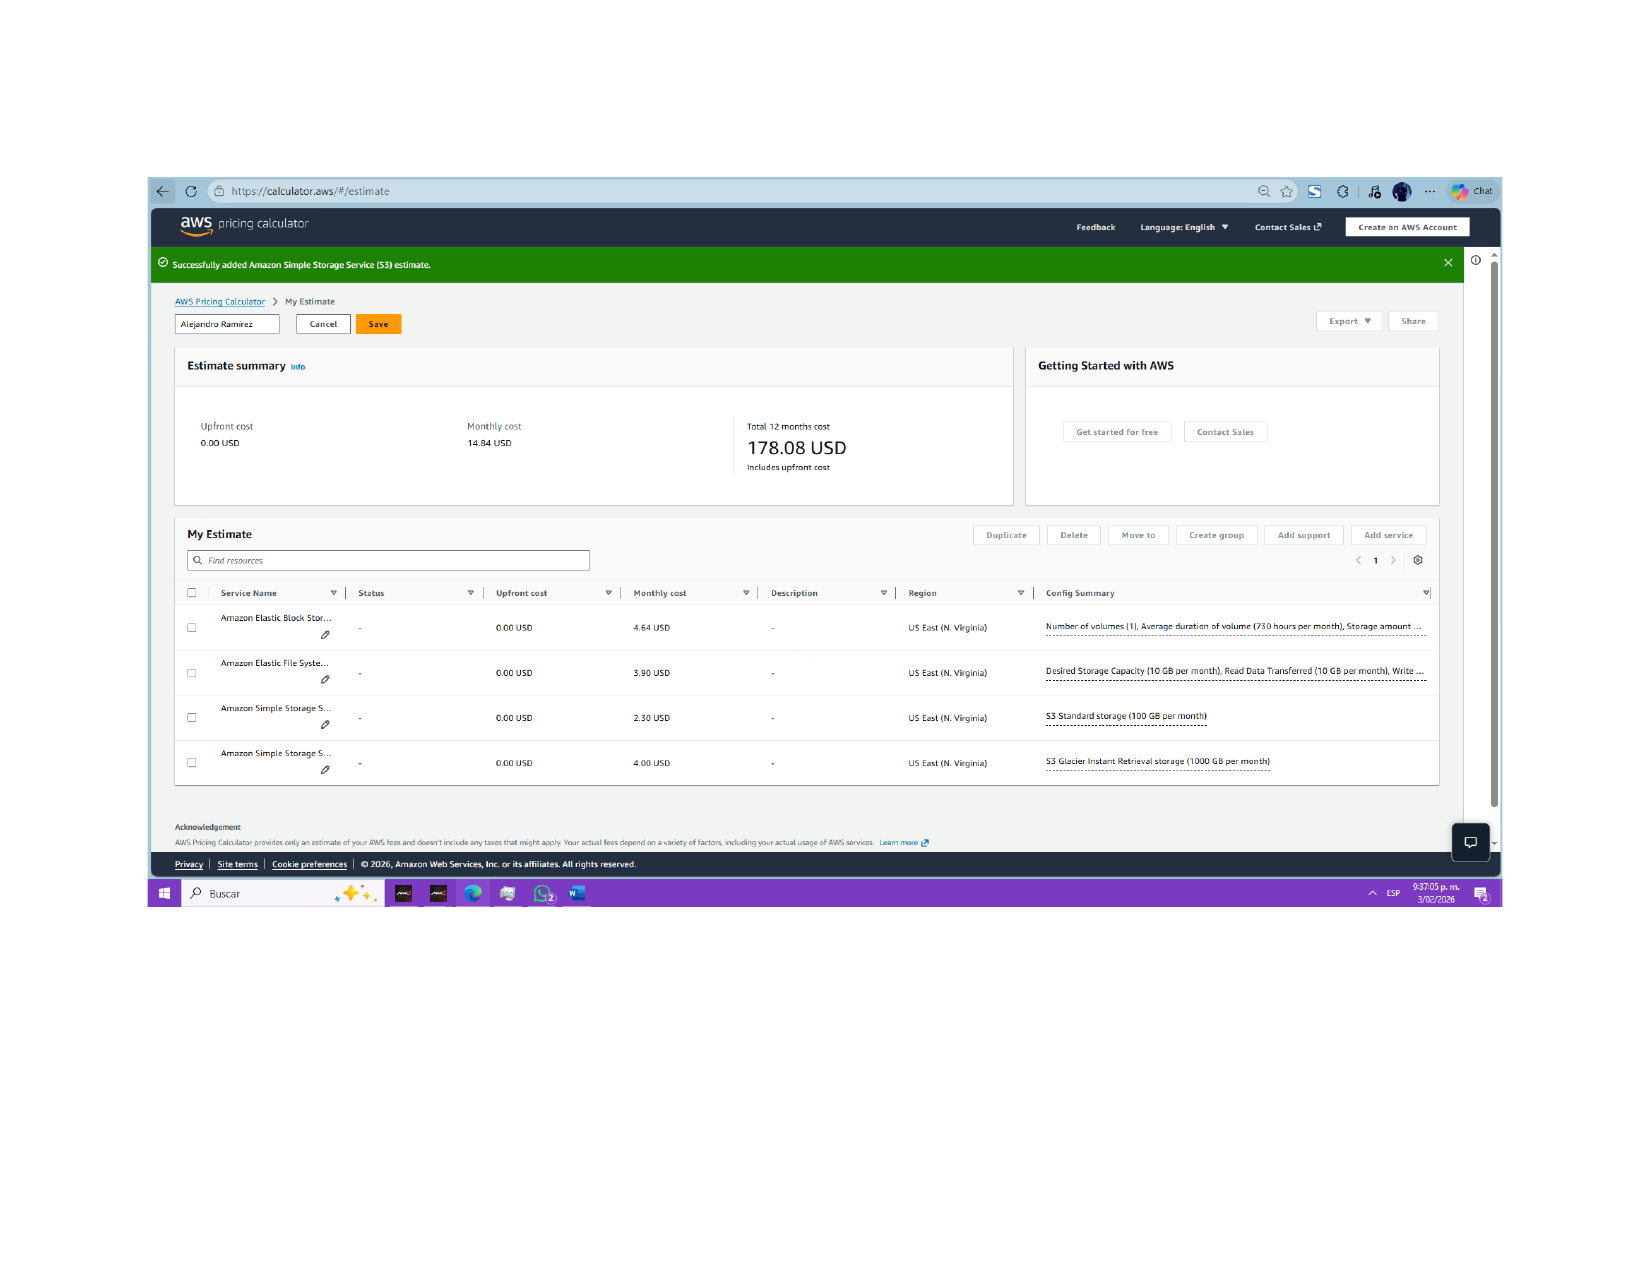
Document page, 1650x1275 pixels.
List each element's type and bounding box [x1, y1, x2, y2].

picture [147, 177, 1503, 907]
